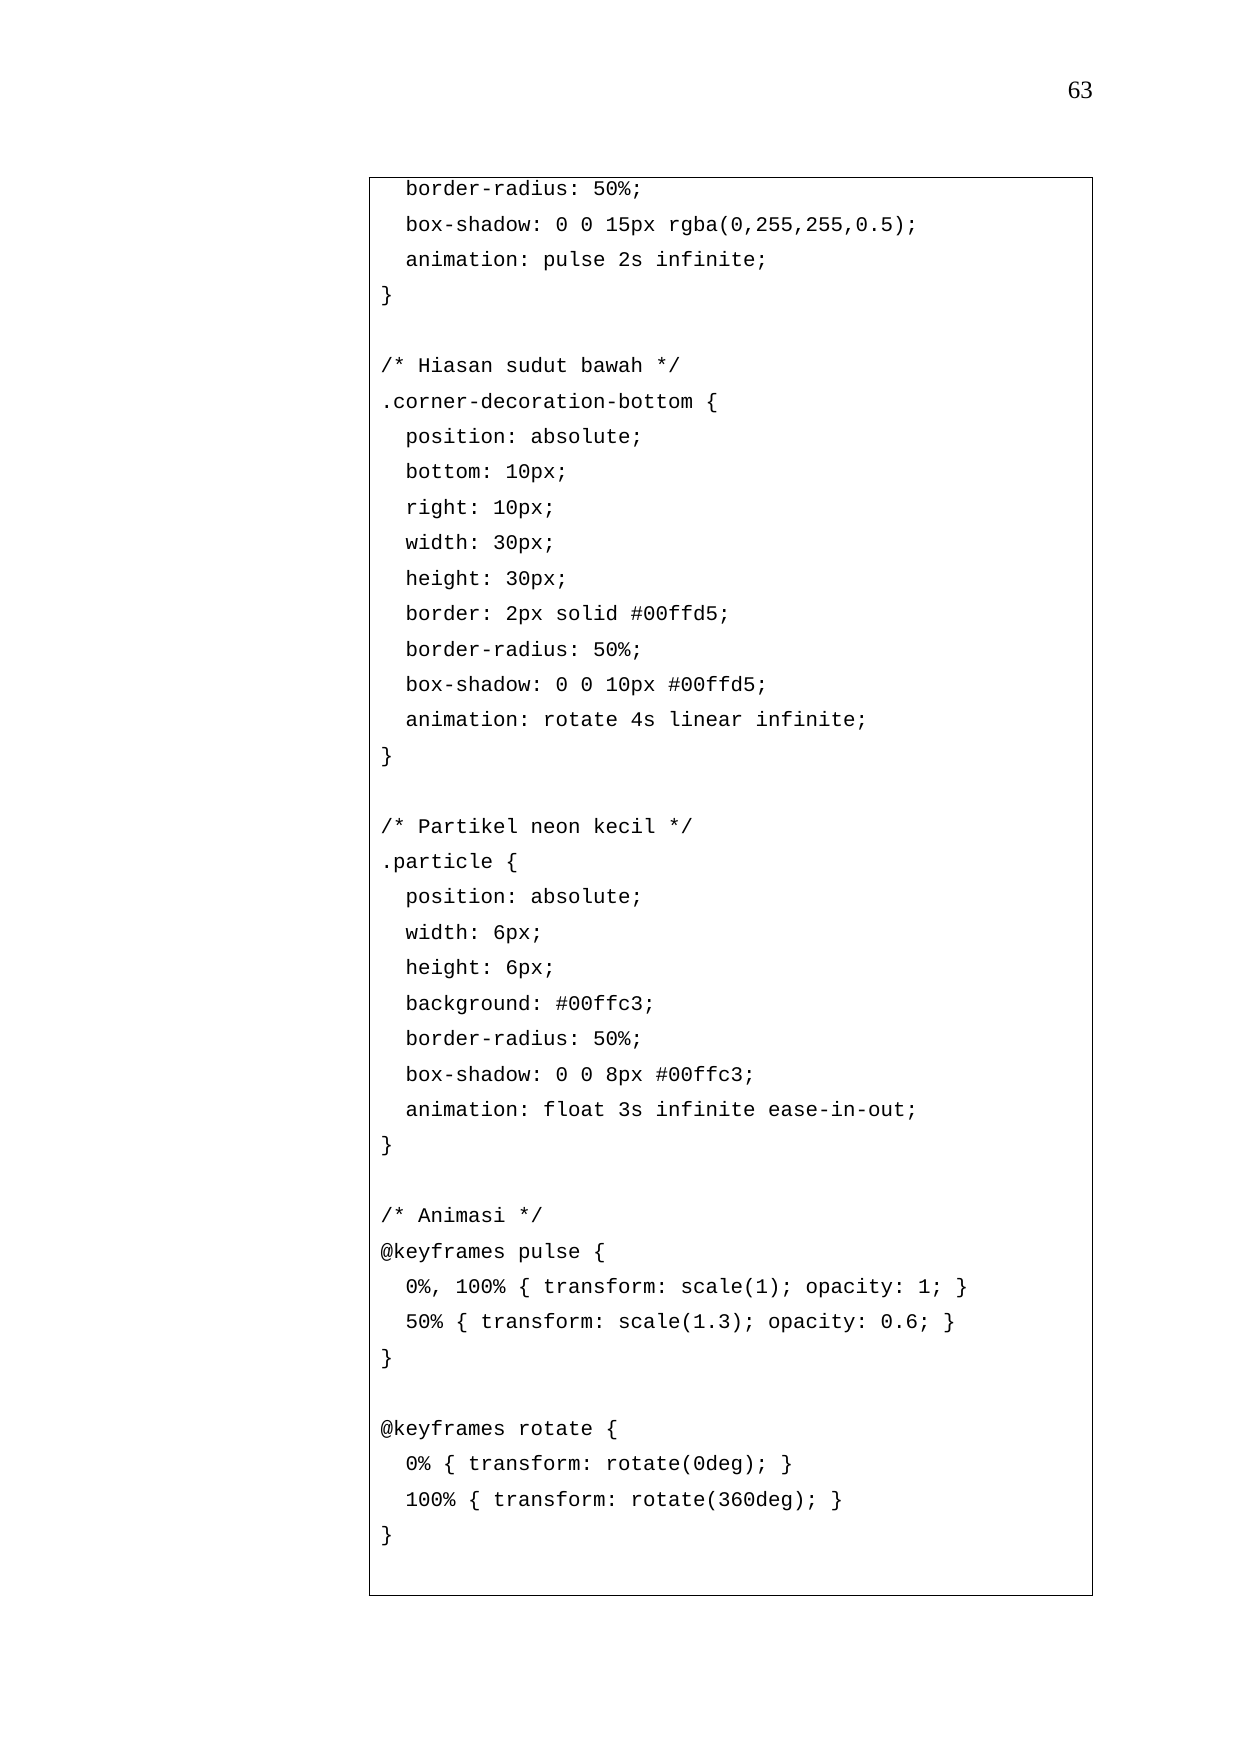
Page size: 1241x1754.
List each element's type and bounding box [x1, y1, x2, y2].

table_header [370, 178, 1092, 1595]
